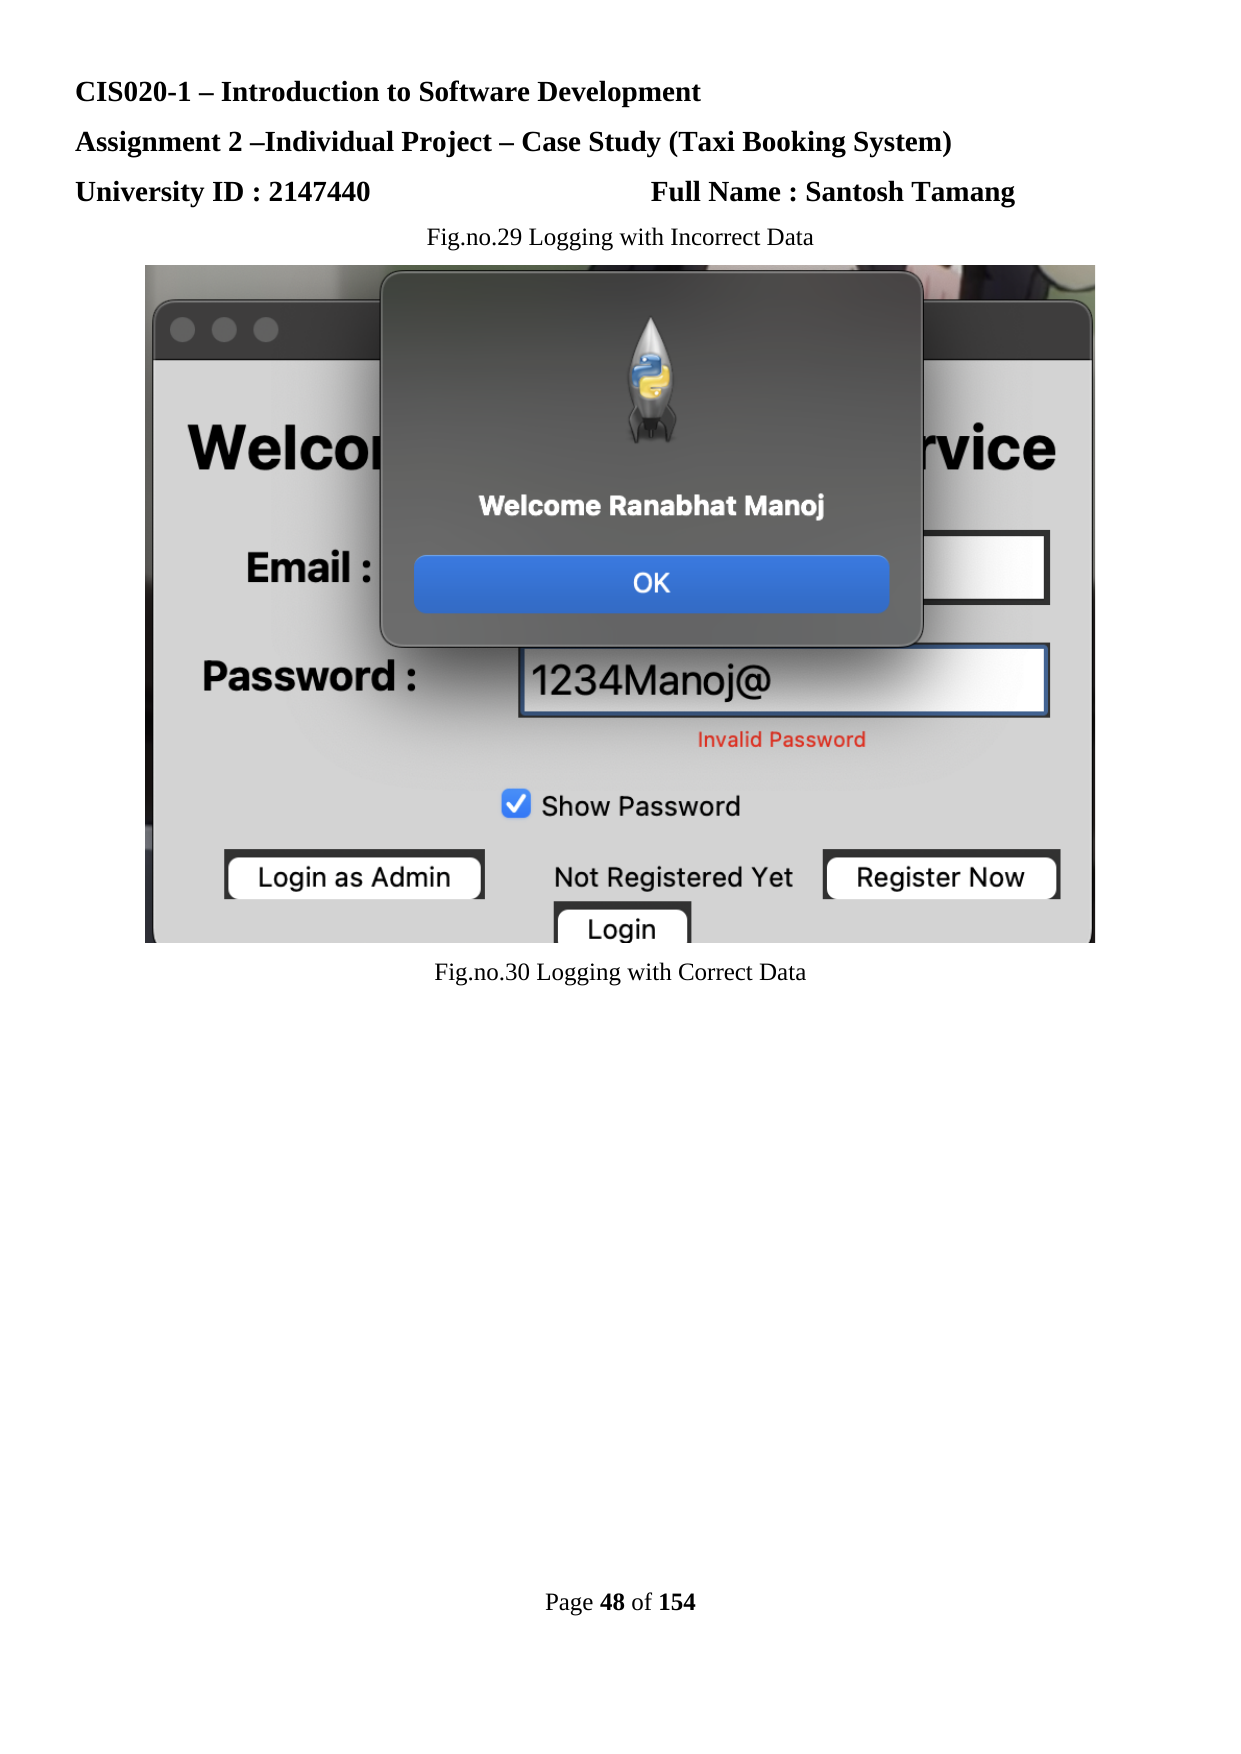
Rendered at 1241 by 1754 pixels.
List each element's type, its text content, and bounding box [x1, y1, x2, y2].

text Fig.no.30 Logging with Correct Data [75, 957, 1165, 986]
text Fig.no.29 Logging with Incorrect Data [75, 222, 1165, 251]
picture [145, 265, 1096, 943]
